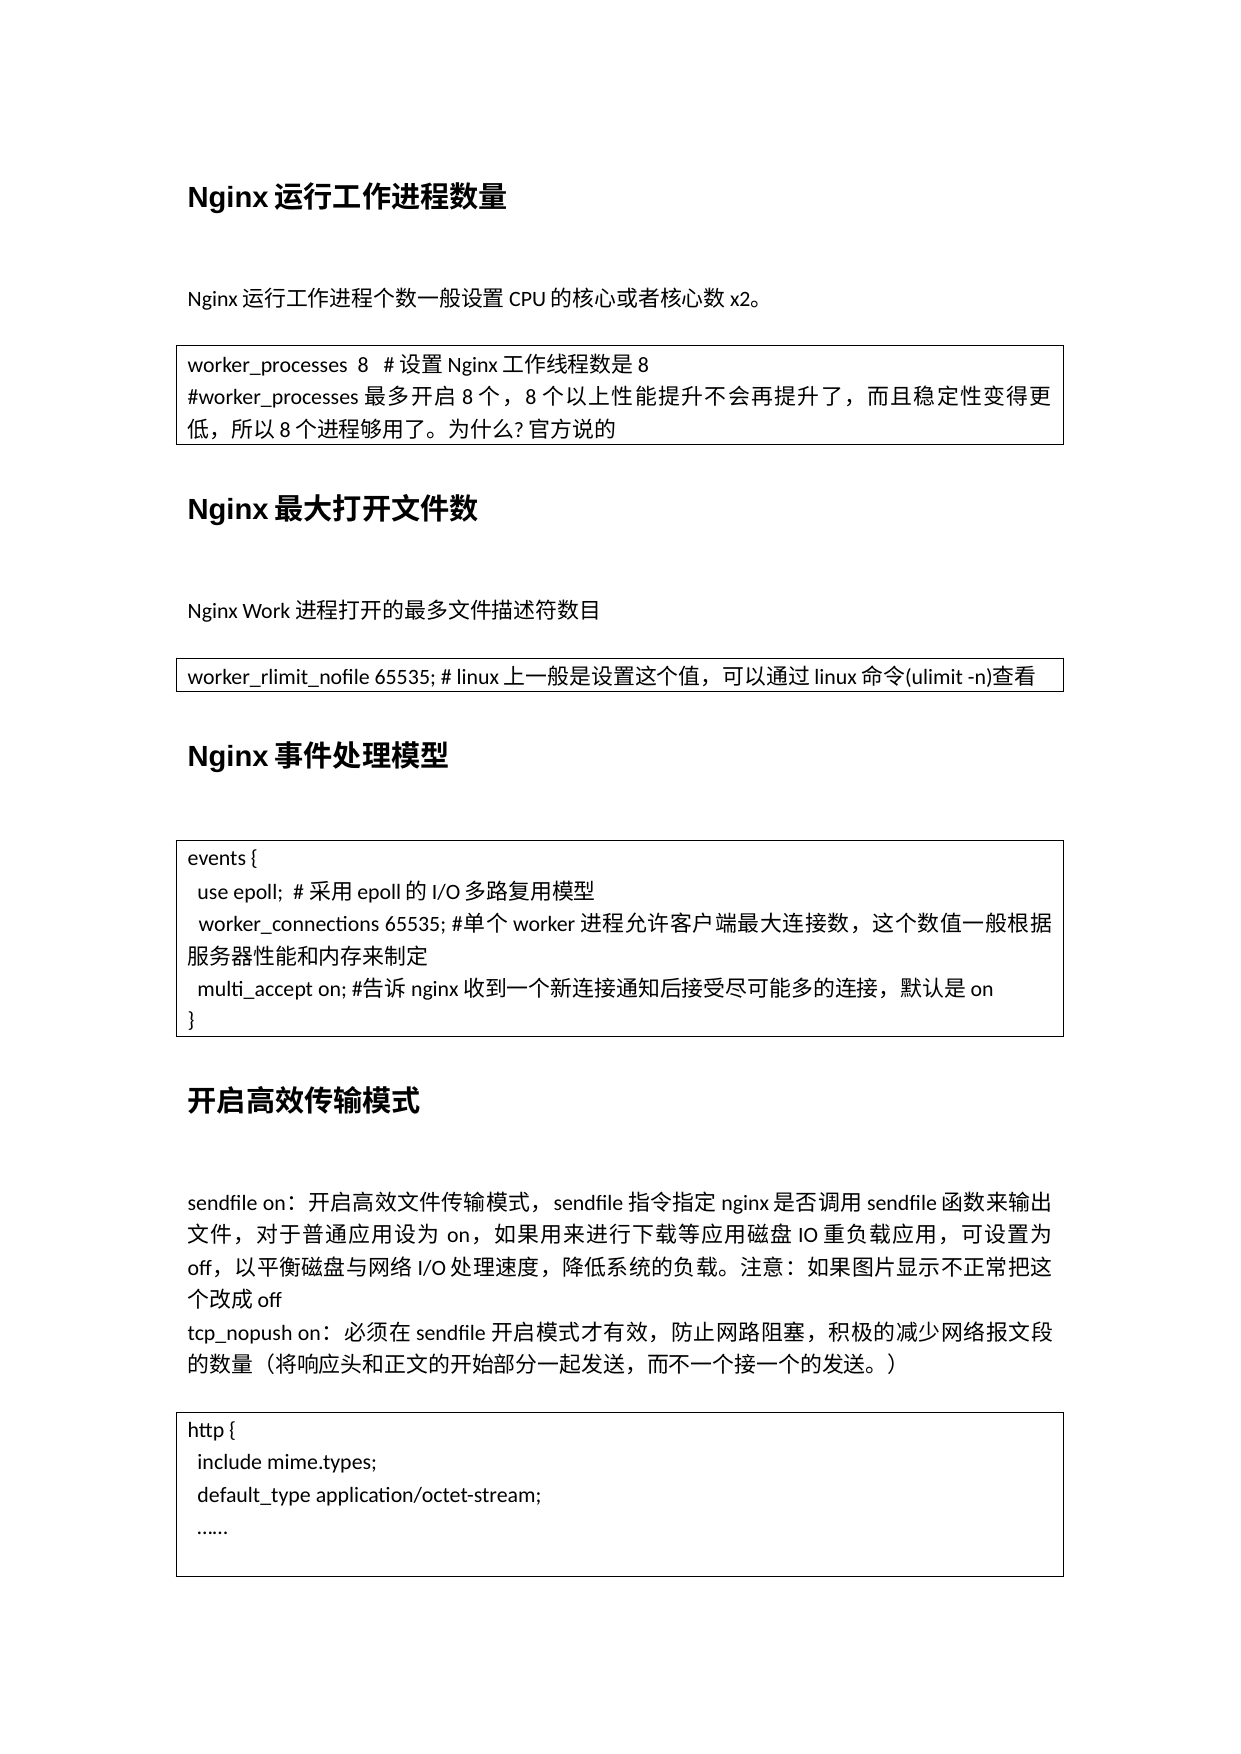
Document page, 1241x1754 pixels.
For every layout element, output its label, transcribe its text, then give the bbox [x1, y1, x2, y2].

text sendfile on：开启高效文件传输模式，sendfile指令指定nginx是否调用sendfile函数来输出文件，对于普通应用设为 on，如果用来进行下载等应用磁盘IO重负载应用，可设置为off，以平衡磁盘与网络I/O处理速度，降低系统的负载。注意：如果图片显示不正常把这个改成off [187, 1184, 1053, 1314]
text tcp_nopush on：必须在sendfile开启模式才有效，防止网路阻塞，积极的减少网络报文段的数量（将响应头和正文的开始部分一起发送，而不一个接一个的发送。） [187, 1314, 1053, 1379]
text Nginx Work进程打开的最多文件描述符数目 [187, 593, 1053, 625]
text Nginx运行工作进程个数一般设置CPU的核心或者核心数x2。 [187, 280, 1053, 313]
subtitle Nginx运行工作进程数量 [187, 162, 1053, 227]
table_header worker_rlimit_nofile 65535; # linux上一般是设置这个值，可以通过linux命令(ulimit -n)查看 [177, 659, 1063, 691]
subtitle 开启高效传输模式 [187, 1066, 1053, 1131]
table_header worker_processes 8 # 设置Nginx工作线程数是8 #worker_processes最多开启8个，8个以上性能提升不会再提升了，而且稳定性变得更低，所以8个进程够用了。为什么? 官方说的 [177, 346, 1063, 444]
subtitle Nginx事件处理模型 [187, 721, 1053, 786]
table_header events { use epoll; # 采用epoll的I/O多路复用模型 worker_connections 65535; #单个worker进程允许客户端最大连接数，这个数值一般根据服务器性能和内存来制定 multi_accept on; #告诉nginx收到一个新连接通知后接受尽可能多的连接，默认是on } [177, 841, 1063, 1036]
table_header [177, 1413, 1063, 1576]
subtitle Nginx最大打开文件数 [187, 474, 1053, 539]
